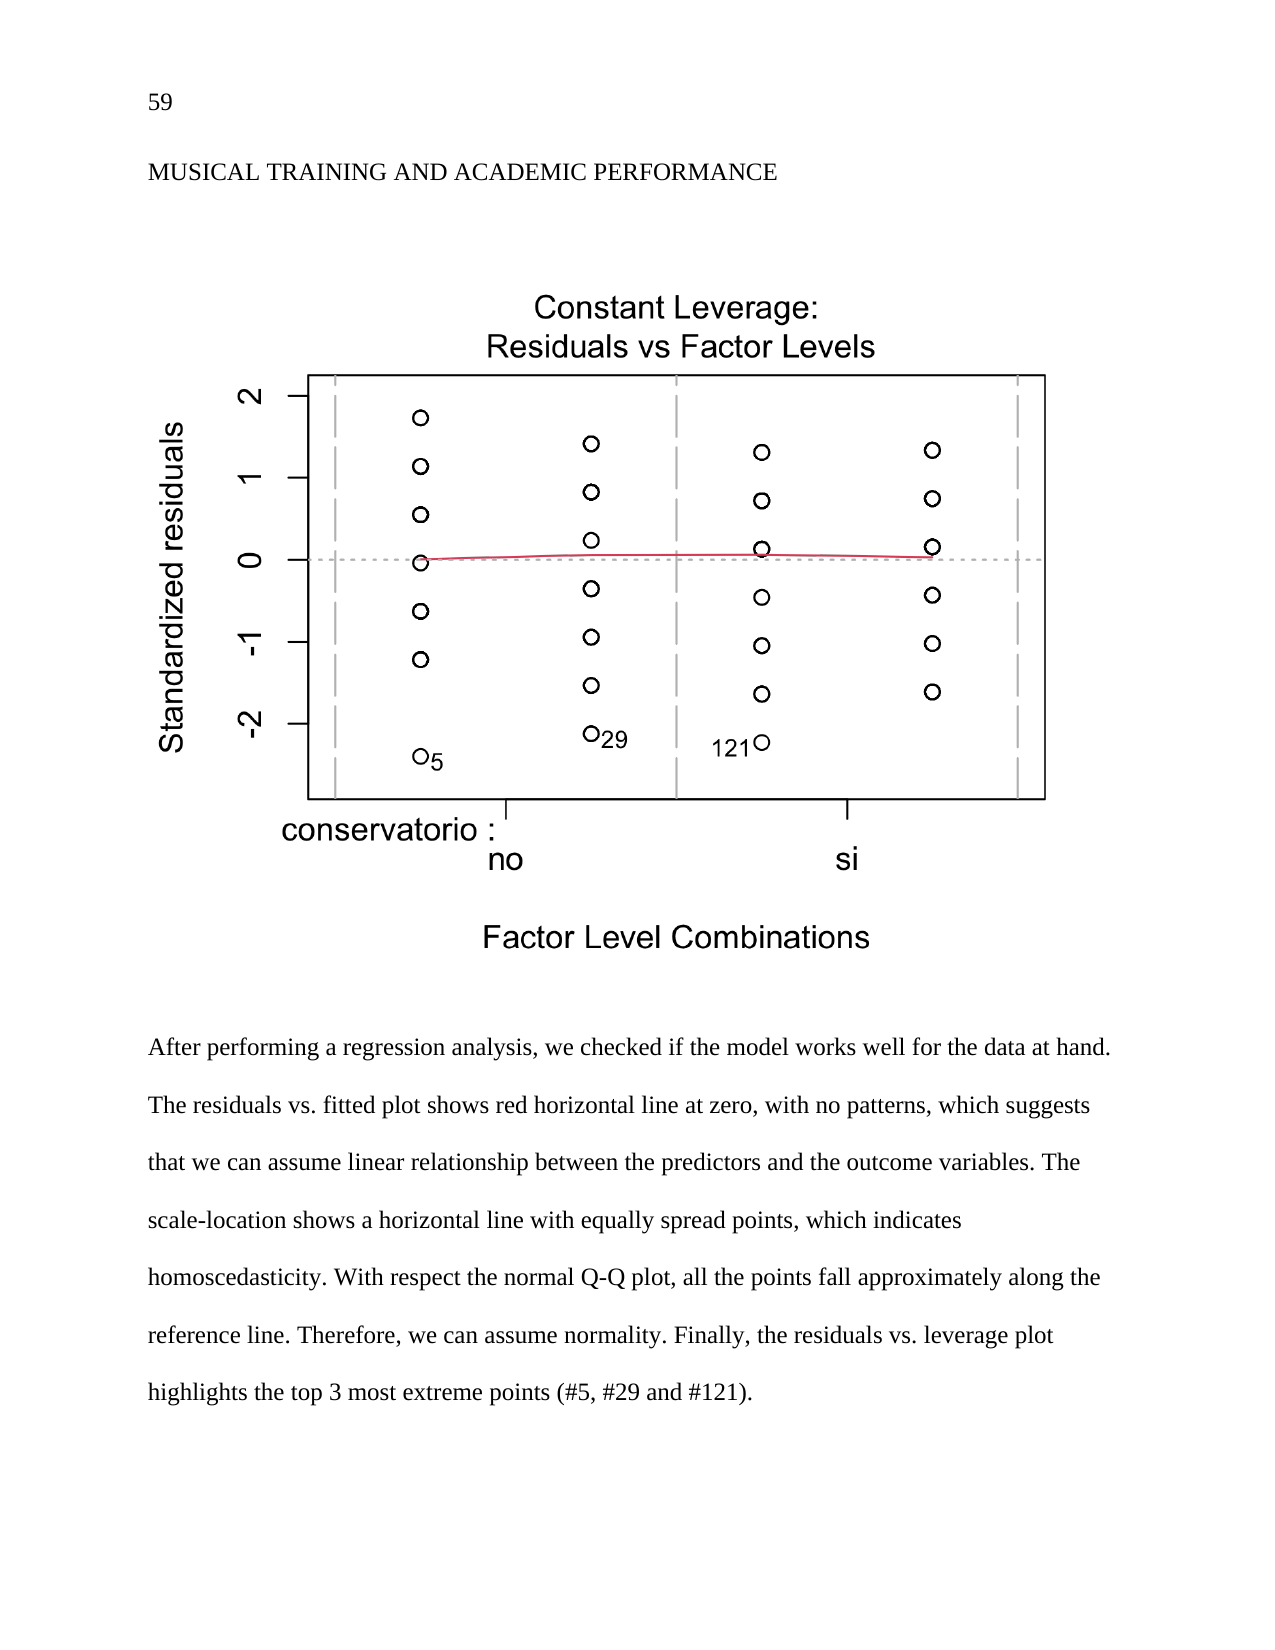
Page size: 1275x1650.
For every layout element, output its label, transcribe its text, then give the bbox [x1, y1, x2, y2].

picture [147, 215, 1127, 999]
text After performing a regression analysis, we checked if the model works well for the data at hand. The residuals vs. fitted plot shows red horizontal line at zero, with no patterns, which suggests that we can assume linear relationship between the predictors and the outcome variables. The scale-location shows a horizontal line with equally spread points, which indicates homoscedasticity. With respect the normal Q-Q plot, all the points fall approximately along the reference line. Therefore, we can assume normality. Finally, the residuals vs. leverage plot highlights the top 3 most extreme points (#5, #29 and #121). [148, 999, 1127, 1406]
